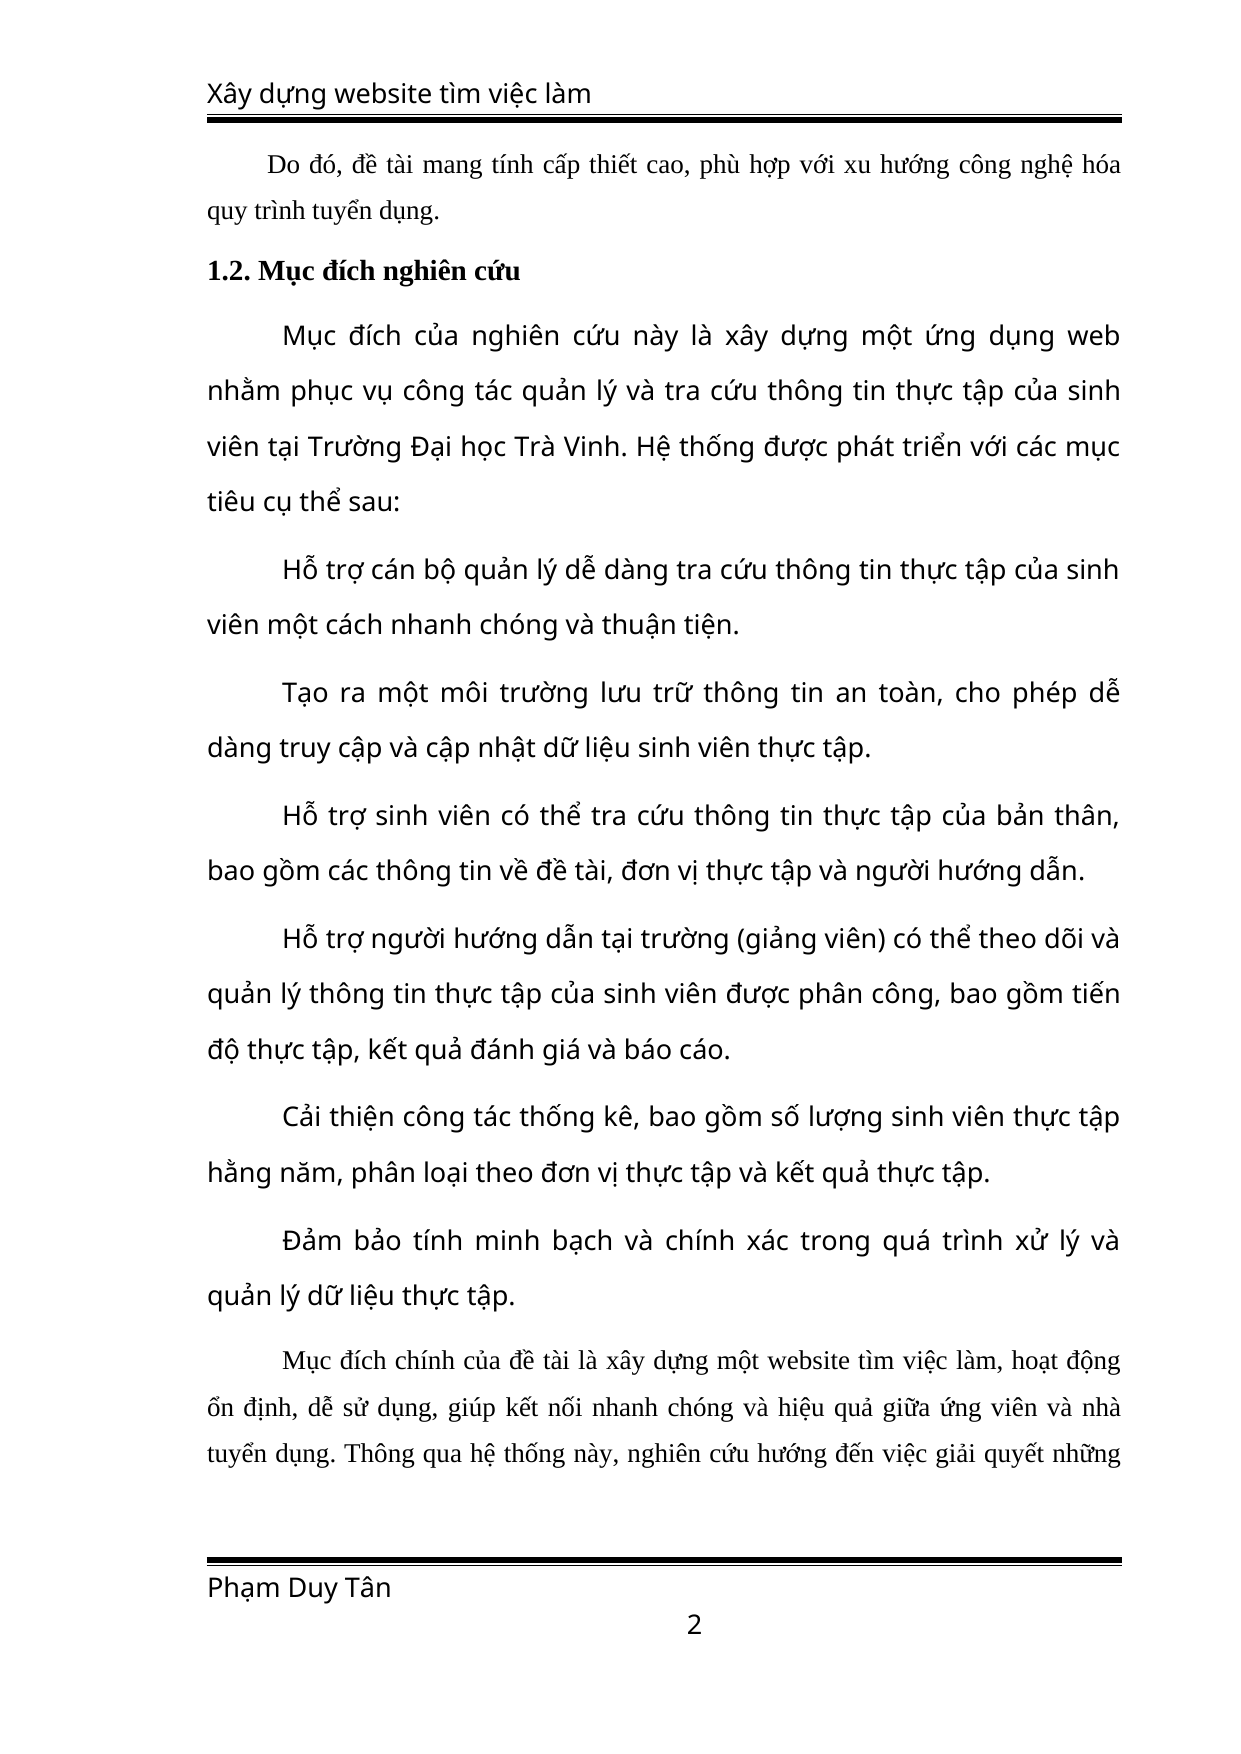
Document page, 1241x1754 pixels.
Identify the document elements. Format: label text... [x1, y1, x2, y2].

text Mục đích của nghiên cứu này là xây dựng một ứng dụng web nhằm phục vụ công tác quản lý và tra cứu thông tin thực tập của sinh viên tại Trường Đại học Trà Vinh. Hệ thống được phát triển với các mục tiêu cụ thể sau: [207, 316, 1122, 519]
text Tạo ra một môi trường lưu trữ thông tin an toàn, cho phép dễ dàng truy cập và cập nhật dữ liệu sinh viên thực tập. [207, 673, 1122, 765]
text Do đó, đề tài mang tính cấp thiết cao, phù hợp với xu hướng công nghệ hóa quy trình tuyển dụng. [207, 148, 1122, 226]
text Hỗ trợ người hướng dẫn tại trường (giảng viên) có thể theo dõi và quản lý thông tin thực tập của sinh viên được phân công, bao gồm tiến độ thực tập, kết quả đánh giá và báo cáo. [207, 919, 1122, 1067]
text Cải thiện công tác thống kê, bao gồm số lượng sinh viên thực tập hằng năm, phân loại theo đơn vị thực tập và kết quả thực tập. [207, 1098, 1122, 1190]
text Hỗ trợ sinh viên có thể tra cứu thông tin thực tập của bản thân, bao gồm các thông tin về đề tài, đơn vị thực tập và người hướng dẫn. [207, 796, 1122, 888]
subtitle Mục đích nghiên cứu [207, 253, 1122, 287]
text Hỗ trợ cán bộ quản lý dễ dàng tra cứu thông tin thực tập của sinh viên một cách nhanh chóng và thuận tiện. [207, 550, 1122, 642]
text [207, 1344, 1122, 1469]
text Đảm bảo tính minh bạch và chính xác trong quá trình xử lý và quản lý dữ liệu thực tập. [207, 1221, 1122, 1313]
